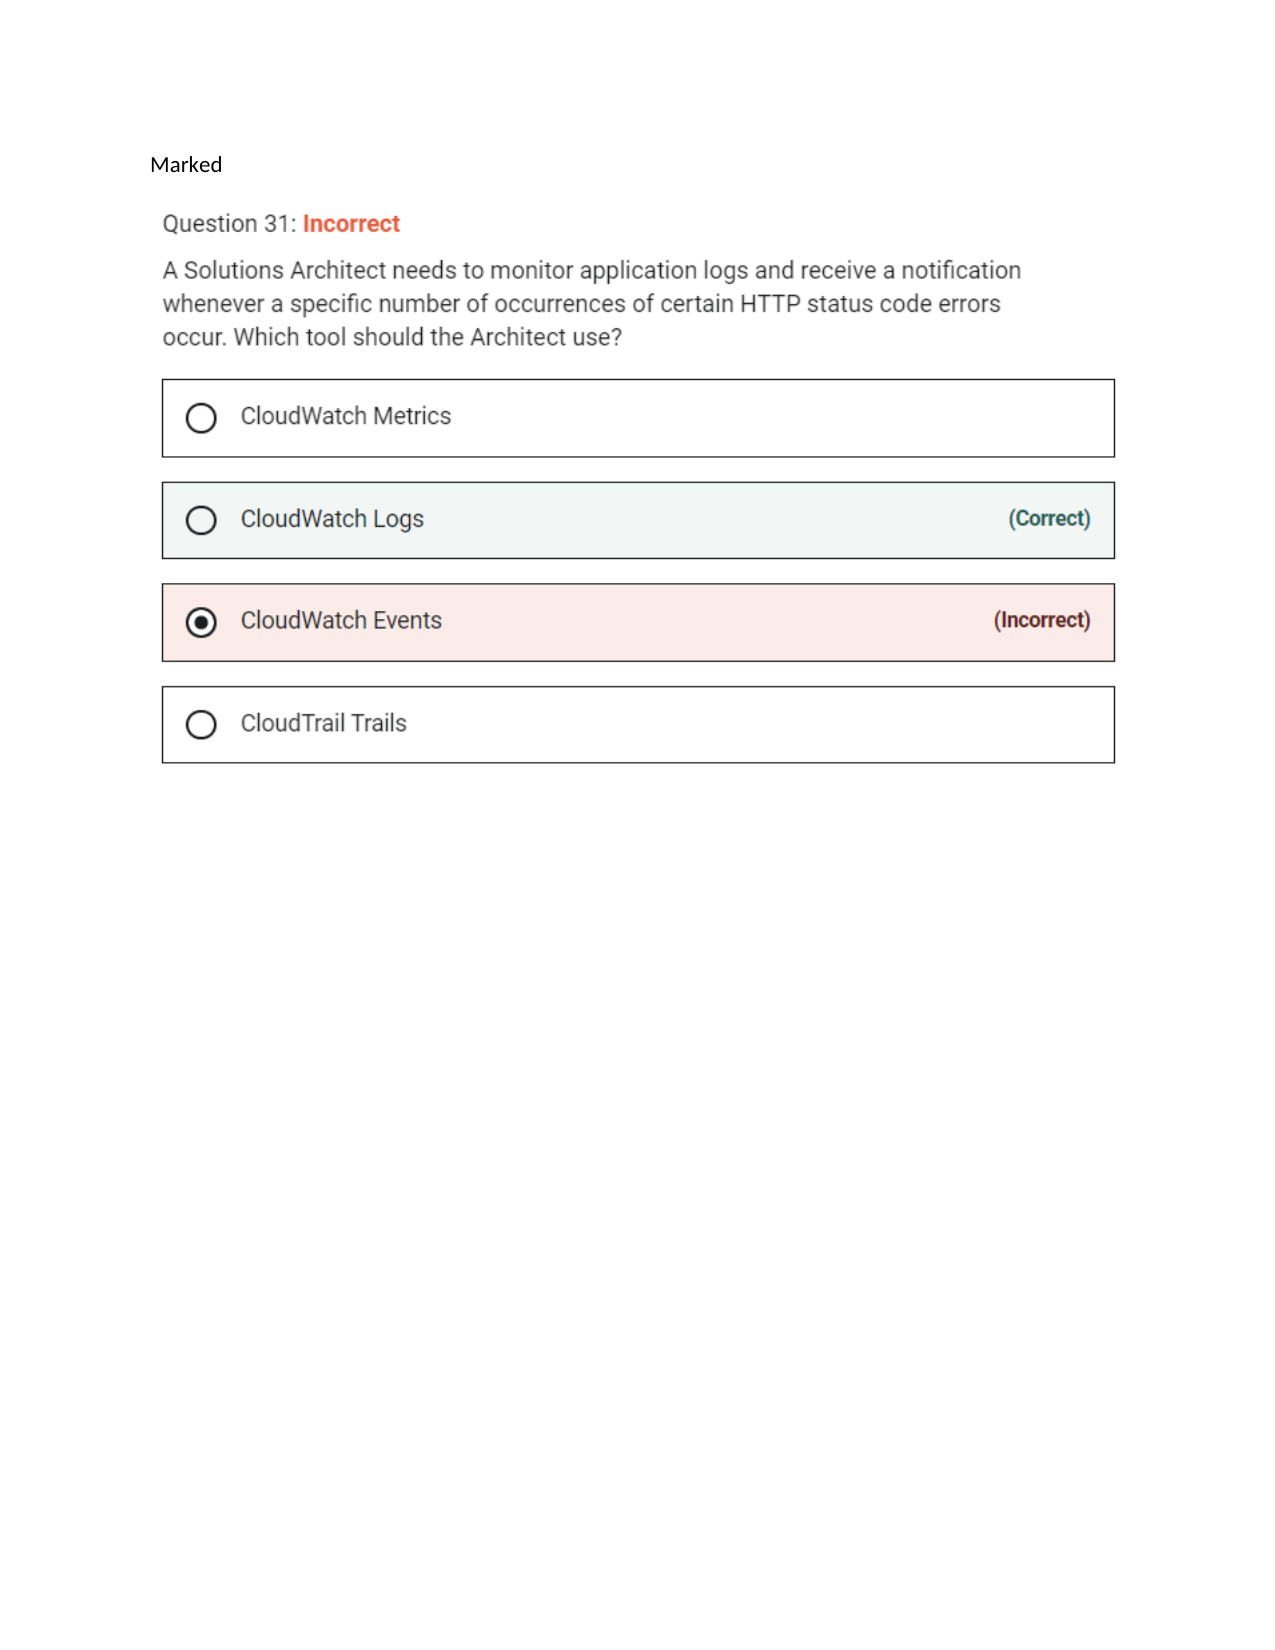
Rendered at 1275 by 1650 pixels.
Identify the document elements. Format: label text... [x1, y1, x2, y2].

picture [150, 196, 1125, 781]
text Marked [150, 150, 1125, 178]
